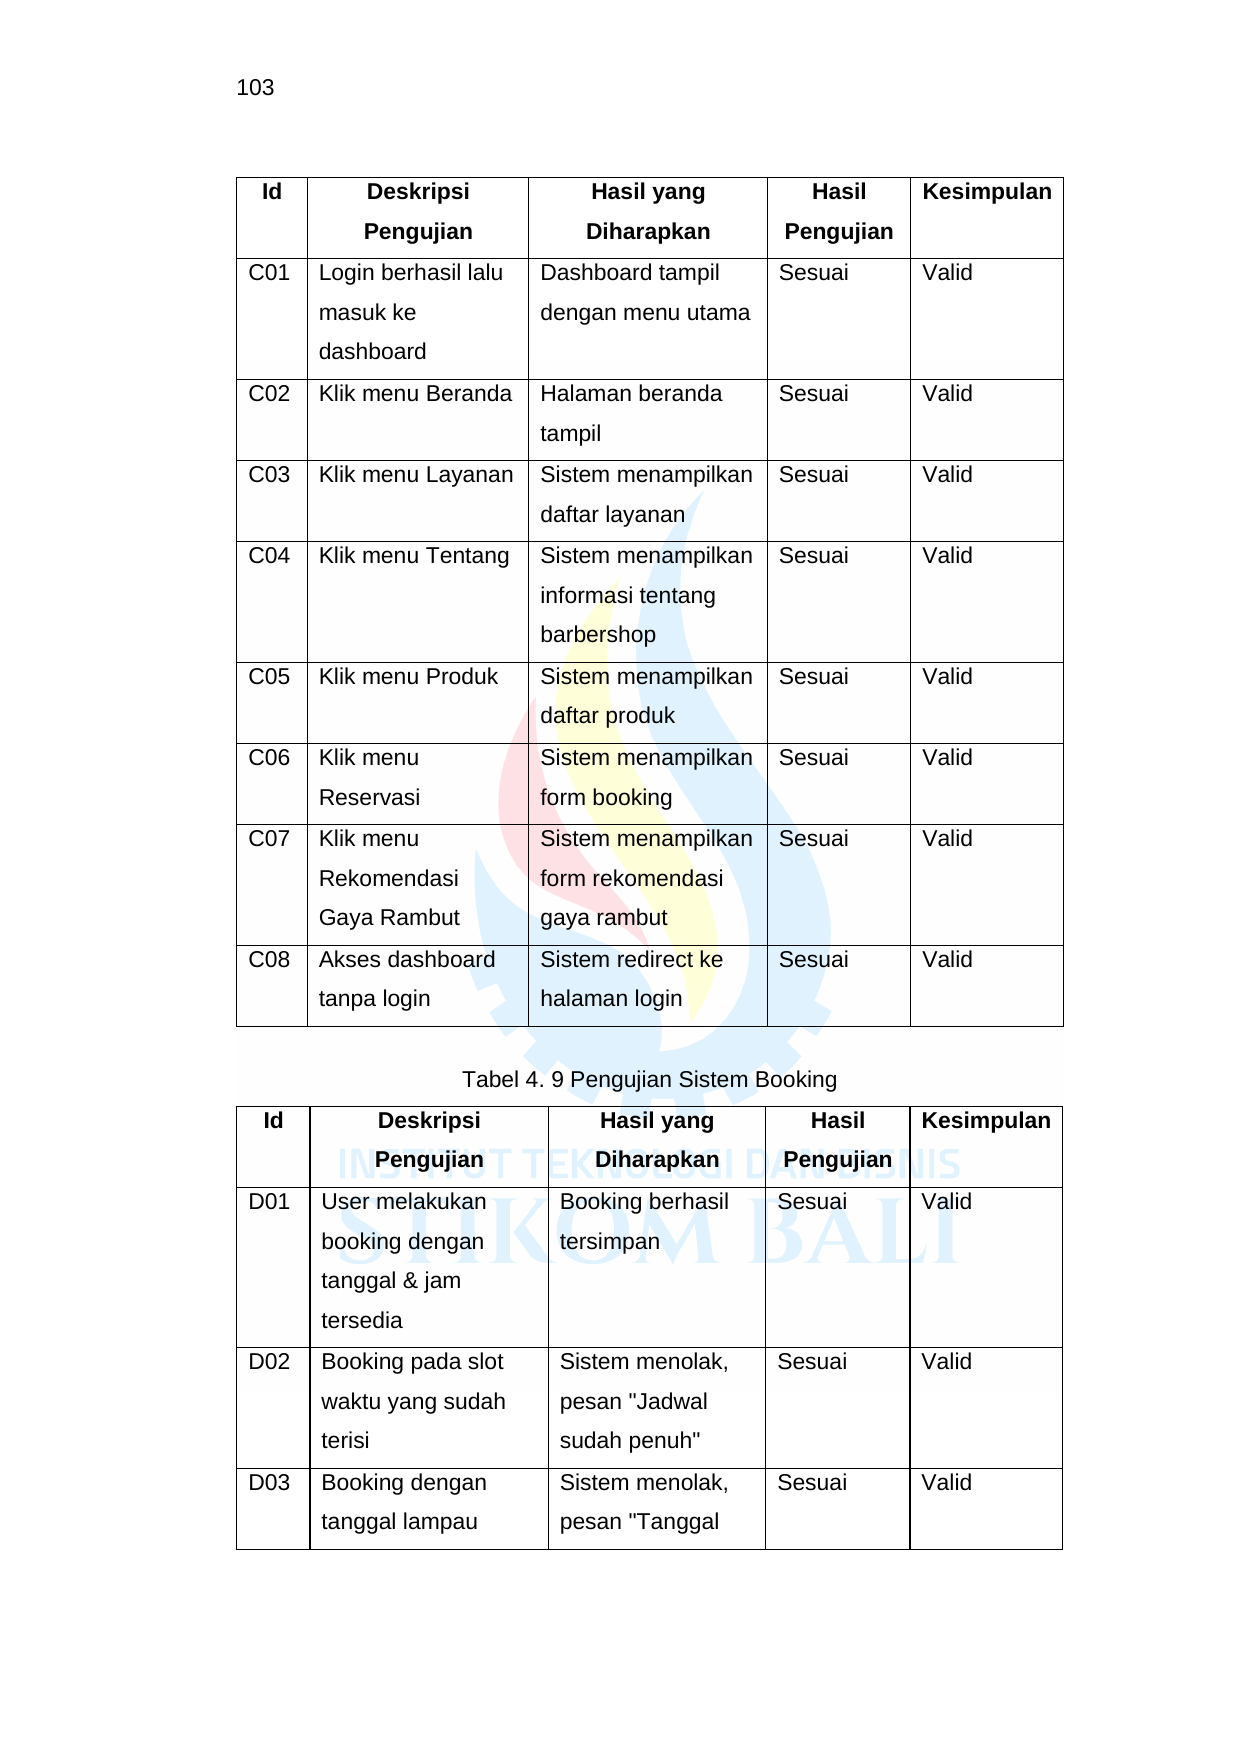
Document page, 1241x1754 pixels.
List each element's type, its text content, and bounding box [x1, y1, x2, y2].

table_cell Booking pada slot waktu yang sudah terisi [311, 1348, 548, 1468]
table_cell D01 [237, 1188, 309, 1347]
table_cell Sesuai [768, 380, 910, 460]
table_cell Sesuai [766, 1469, 909, 1549]
text Tabel 4. 9 Pengujian Sistem Booking [236, 1066, 1063, 1093]
table_cell Sistem menolak, pesan "Jadwal sudah penuh" [549, 1348, 765, 1468]
table_cell C03 [237, 461, 307, 541]
table_cell C05 [237, 663, 307, 743]
table_cell Sesuai [768, 663, 910, 743]
table_cell Valid [911, 380, 1063, 460]
table_cell C08 [237, 946, 307, 1026]
table_cell Sistem menampilkan form rekomendasi gaya rambut [529, 825, 767, 945]
table_header Id [237, 178, 307, 258]
table_cell Klik menu Beranda [308, 380, 528, 460]
table_cell Valid [911, 946, 1063, 1026]
table_header Deskripsi Pengujian [308, 178, 528, 258]
table_cell Dashboard tampil dengan menu utama [529, 259, 767, 379]
table_cell Valid [911, 1348, 1062, 1468]
table_cell Klik menu Tentang [308, 542, 528, 662]
table_cell Sesuai [768, 744, 910, 824]
table_cell Sesuai [766, 1348, 909, 1468]
table_cell Valid [911, 744, 1063, 824]
table_cell Klik menu Layanan [308, 461, 528, 541]
table_cell C02 [237, 380, 307, 460]
table_cell Sistem menampilkan daftar layanan [529, 461, 767, 541]
table_cell Akses dashboard tanpa login [308, 946, 528, 1026]
table_cell Klik menu Produk [308, 663, 528, 743]
table_cell Halaman beranda tampil [529, 380, 767, 460]
table_cell User melakukan booking dengan tanggal & jam tersedia [311, 1188, 548, 1347]
table_cell Sistem redirect ke halaman login [529, 946, 767, 1026]
table_cell Sistem menampilkan informasi tentang barbershop [529, 542, 767, 662]
table_cell Klik menu Rekomendasi Gaya Rambut [308, 825, 528, 945]
table_header Hasil Pengujian [766, 1107, 909, 1187]
table_cell D03 [237, 1469, 309, 1549]
table_header Hasil yang Diharapkan [549, 1107, 765, 1187]
table_cell Booking berhasil tersimpan [549, 1188, 765, 1347]
table_cell Valid [911, 259, 1063, 379]
table_cell D02 [237, 1348, 309, 1468]
table_cell C04 [237, 542, 307, 662]
table_header Deskripsi Pengujian [311, 1107, 548, 1187]
table_cell Booking dengan tanggal lampau [311, 1469, 548, 1549]
table_cell Sesuai [768, 542, 910, 662]
table_cell Klik menu Reservasi [308, 744, 528, 824]
table_cell Sesuai [768, 946, 910, 1026]
table_header Id [237, 1107, 309, 1187]
table_cell C06 [237, 744, 307, 824]
table_cell Login berhasil lalu masuk ke dashboard [308, 259, 528, 379]
table_header Hasil Pengujian [768, 178, 910, 258]
table_cell C07 [237, 825, 307, 945]
table_cell Sesuai [768, 825, 910, 945]
table_cell Valid [911, 825, 1063, 945]
table_cell Sistem menampilkan form booking [529, 744, 767, 824]
table_cell Sistem menampilkan daftar produk [529, 663, 767, 743]
table_cell Sesuai [768, 259, 910, 379]
table_cell Sesuai [766, 1188, 909, 1347]
table_cell Valid [911, 1469, 1062, 1549]
table_cell Valid [911, 1188, 1062, 1347]
table_cell Sistem menolak, pesan "Tanggal tidak valid" [549, 1469, 765, 1549]
table_cell Sesuai [768, 461, 910, 541]
table_header Kesimpulan [911, 1107, 1062, 1187]
table_header Kesimpulan [911, 178, 1063, 258]
table_cell Valid [911, 461, 1063, 541]
table_header Hasil yang Diharapkan [529, 178, 767, 258]
table_cell C01 [237, 259, 307, 379]
table_cell Valid [911, 542, 1063, 662]
table_cell Valid [911, 663, 1063, 743]
